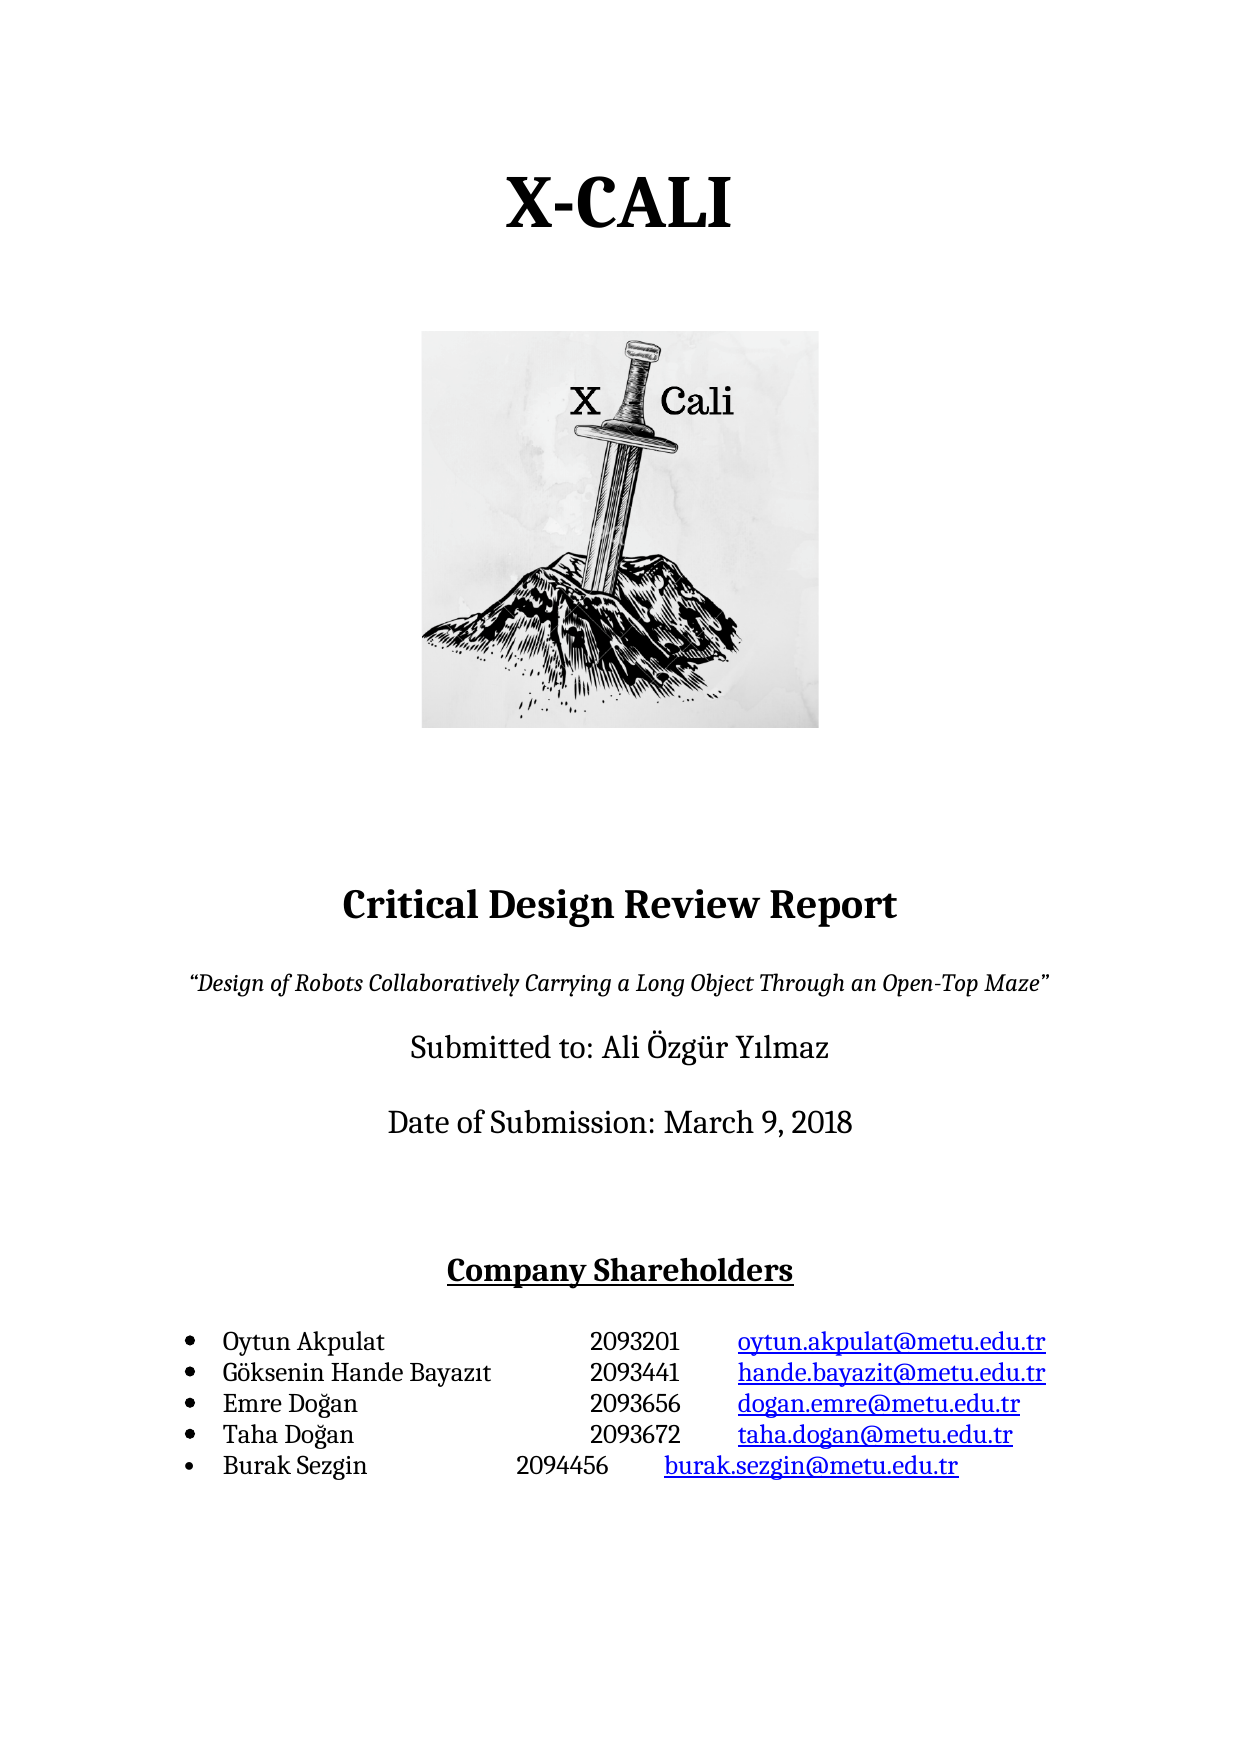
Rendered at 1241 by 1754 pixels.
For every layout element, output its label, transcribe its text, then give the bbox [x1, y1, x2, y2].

text Date of Submission: March 9, 2018 [148, 1103, 1093, 1141]
text “Design of Robots Collaboratively Carrying a Long Object Through an Open-Top Maze” [148, 969, 1093, 998]
list Emre Doğan 2093656 dogan.emre@metu.edu.tr [185, 1388, 1093, 1419]
list Burak Sezgin 2094456 burak.sezgin@metu.edu.tr [185, 1450, 1093, 1481]
text X-CALI [148, 160, 1093, 246]
list Göksenin Hande Bayazıt 2093441 hande.bayazit@metu.edu.tr [185, 1357, 1093, 1388]
text Company Shareholders [148, 1251, 1093, 1290]
text Critical Design Review Report [148, 881, 1093, 928]
list Oytun Akpulat 2093201 oytun.akpulat@metu.edu.tr [185, 1326, 1093, 1357]
text Submitted to: Ali Özgür Yılmaz [148, 1029, 1093, 1067]
picture [421, 331, 819, 728]
list Taha Doğan 2093672 taha.dogan@metu.edu.tr [185, 1419, 1093, 1450]
